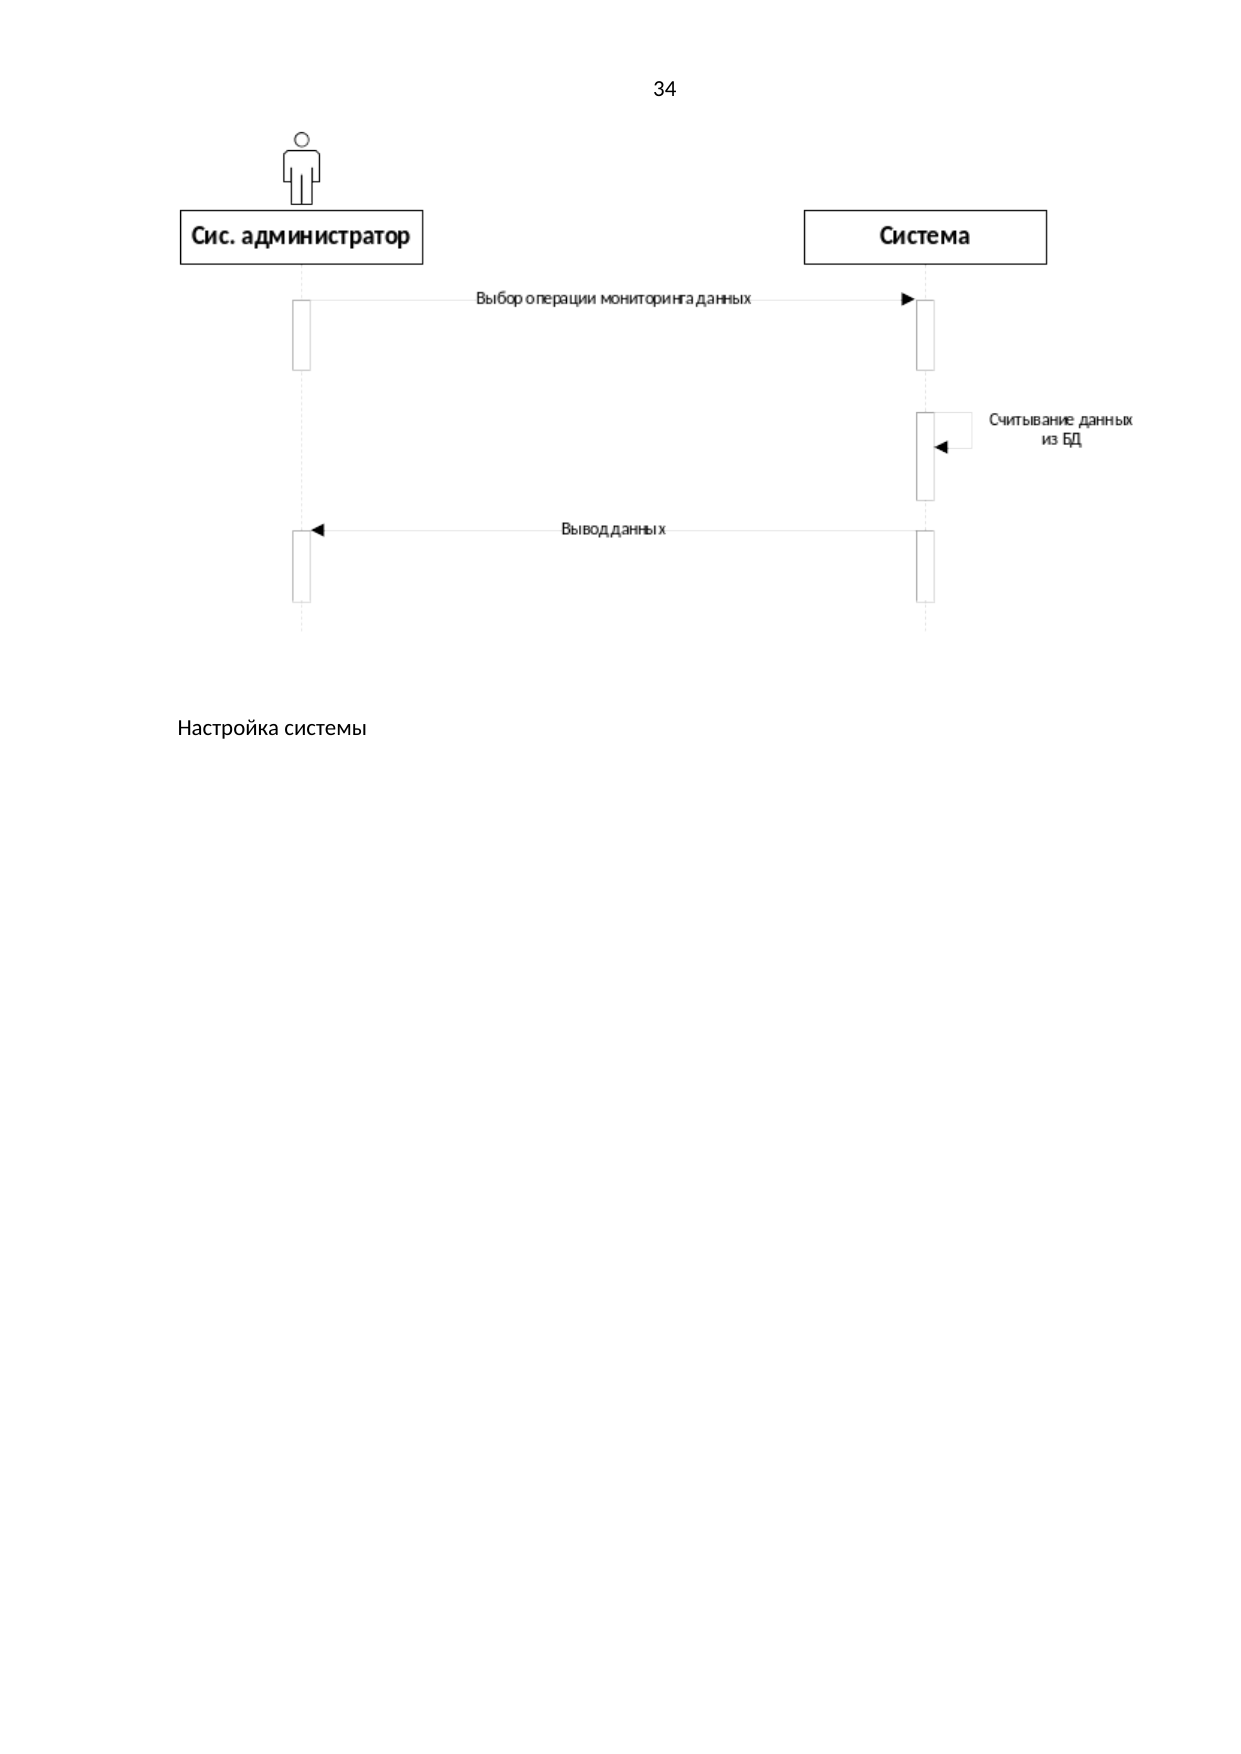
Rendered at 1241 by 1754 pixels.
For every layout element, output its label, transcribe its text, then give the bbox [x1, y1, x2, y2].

text Настройка системы [177, 713, 1152, 741]
